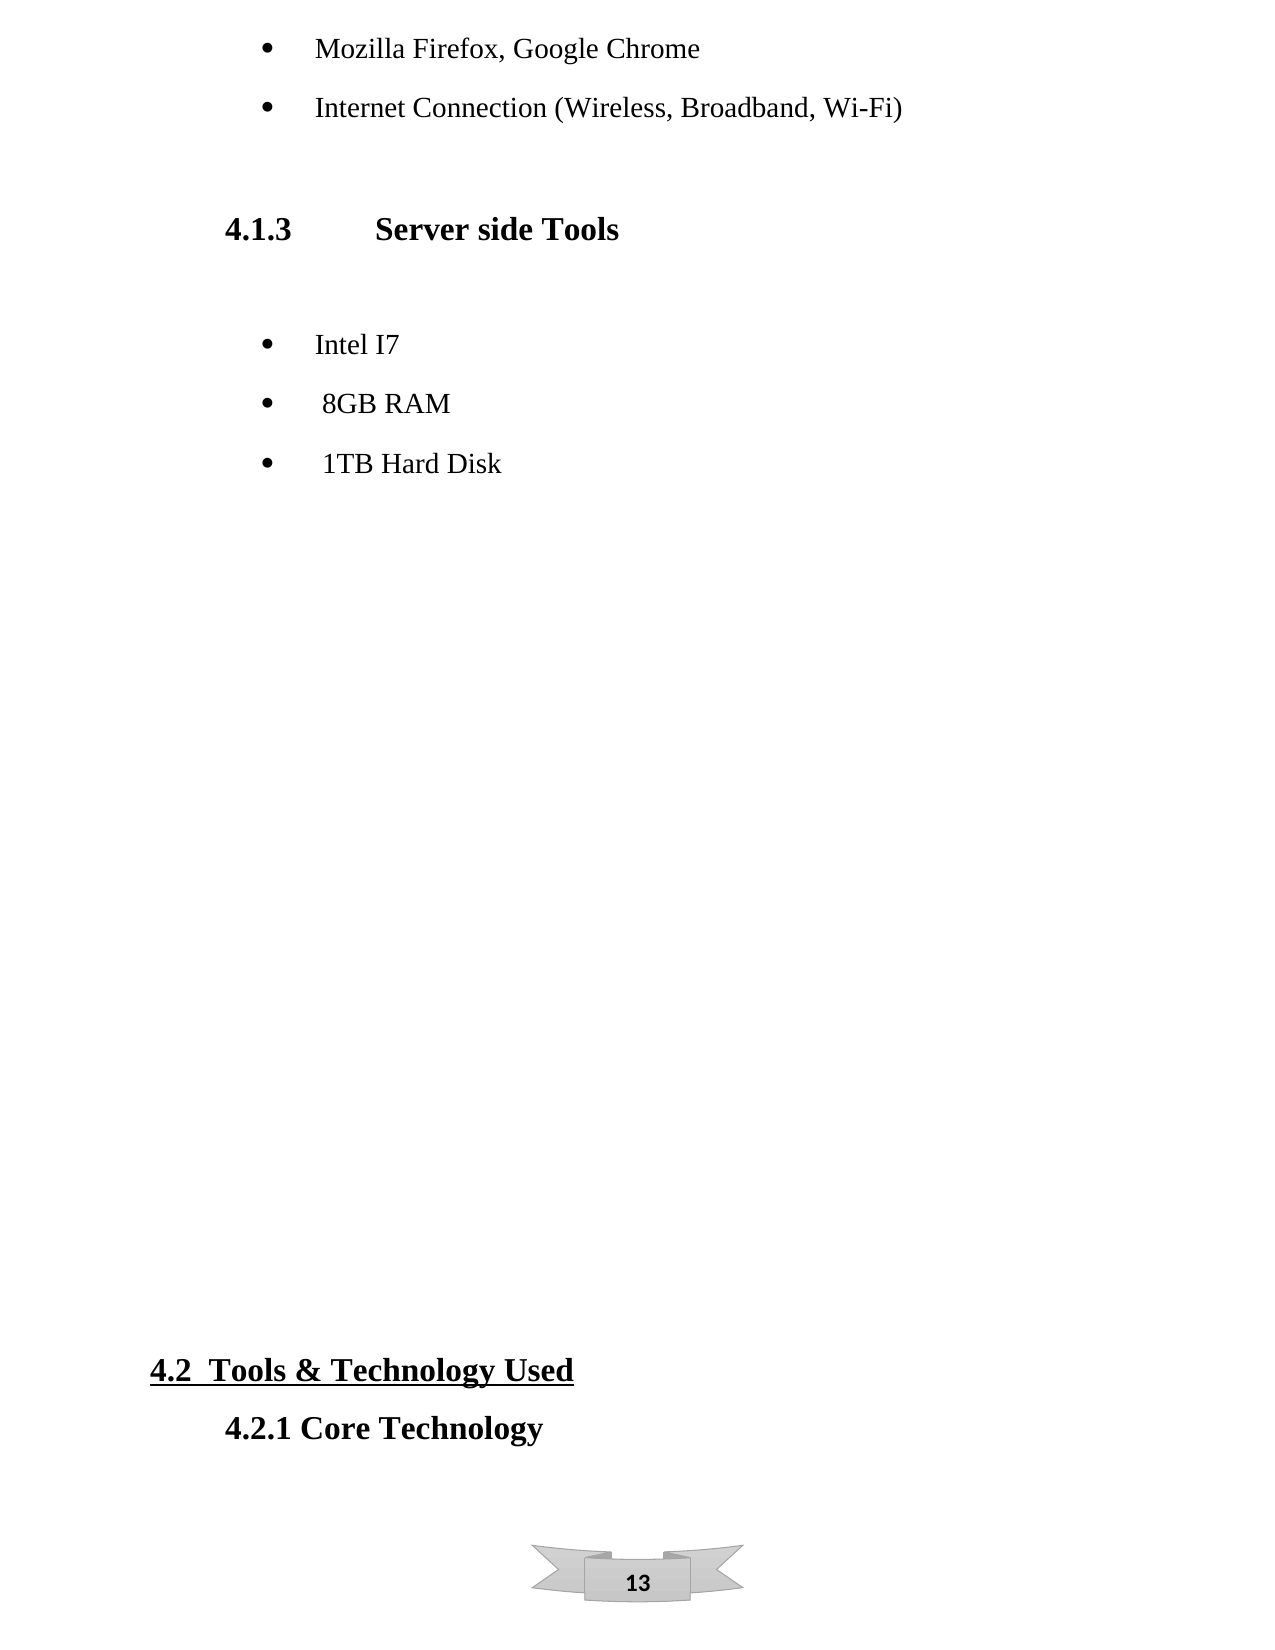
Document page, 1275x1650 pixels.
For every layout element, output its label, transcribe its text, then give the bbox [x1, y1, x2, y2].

list Intel I7 [262, 327, 1125, 361]
text 4.1.3 Server side Tools [225, 209, 1125, 247]
list 1TB Hard Disk [262, 446, 1125, 479]
text 4.2.1 Core Technology [150, 1408, 1125, 1447]
text 4.2 Tools & Technology Used [150, 1350, 1125, 1389]
list 8GB RAM [262, 386, 1125, 420]
list Mozilla Firefox, Google Chrome [262, 31, 1125, 64]
list Internet Connection (Wireless, Broadband, Wi-Fi) [262, 90, 1125, 124]
